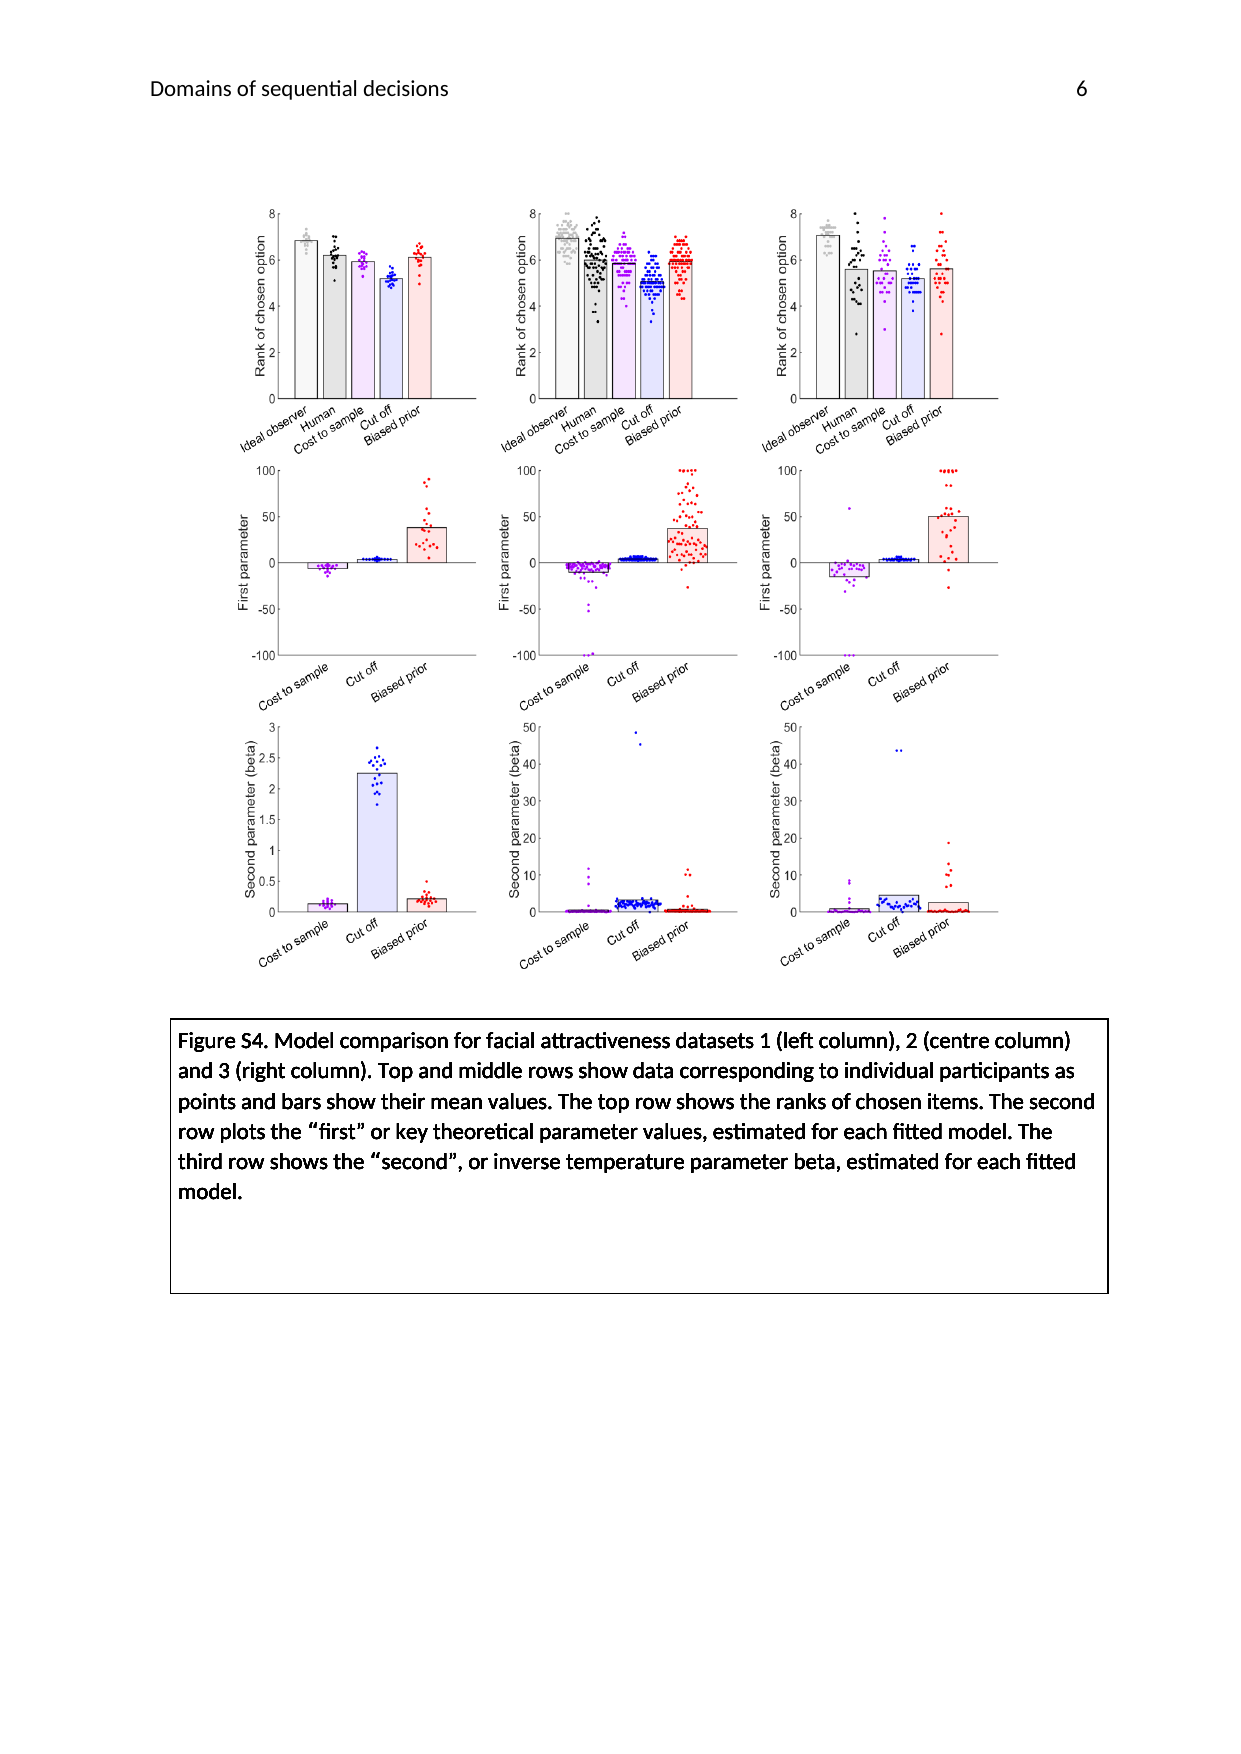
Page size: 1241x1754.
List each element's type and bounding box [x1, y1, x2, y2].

picture [157, 149, 1086, 1006]
